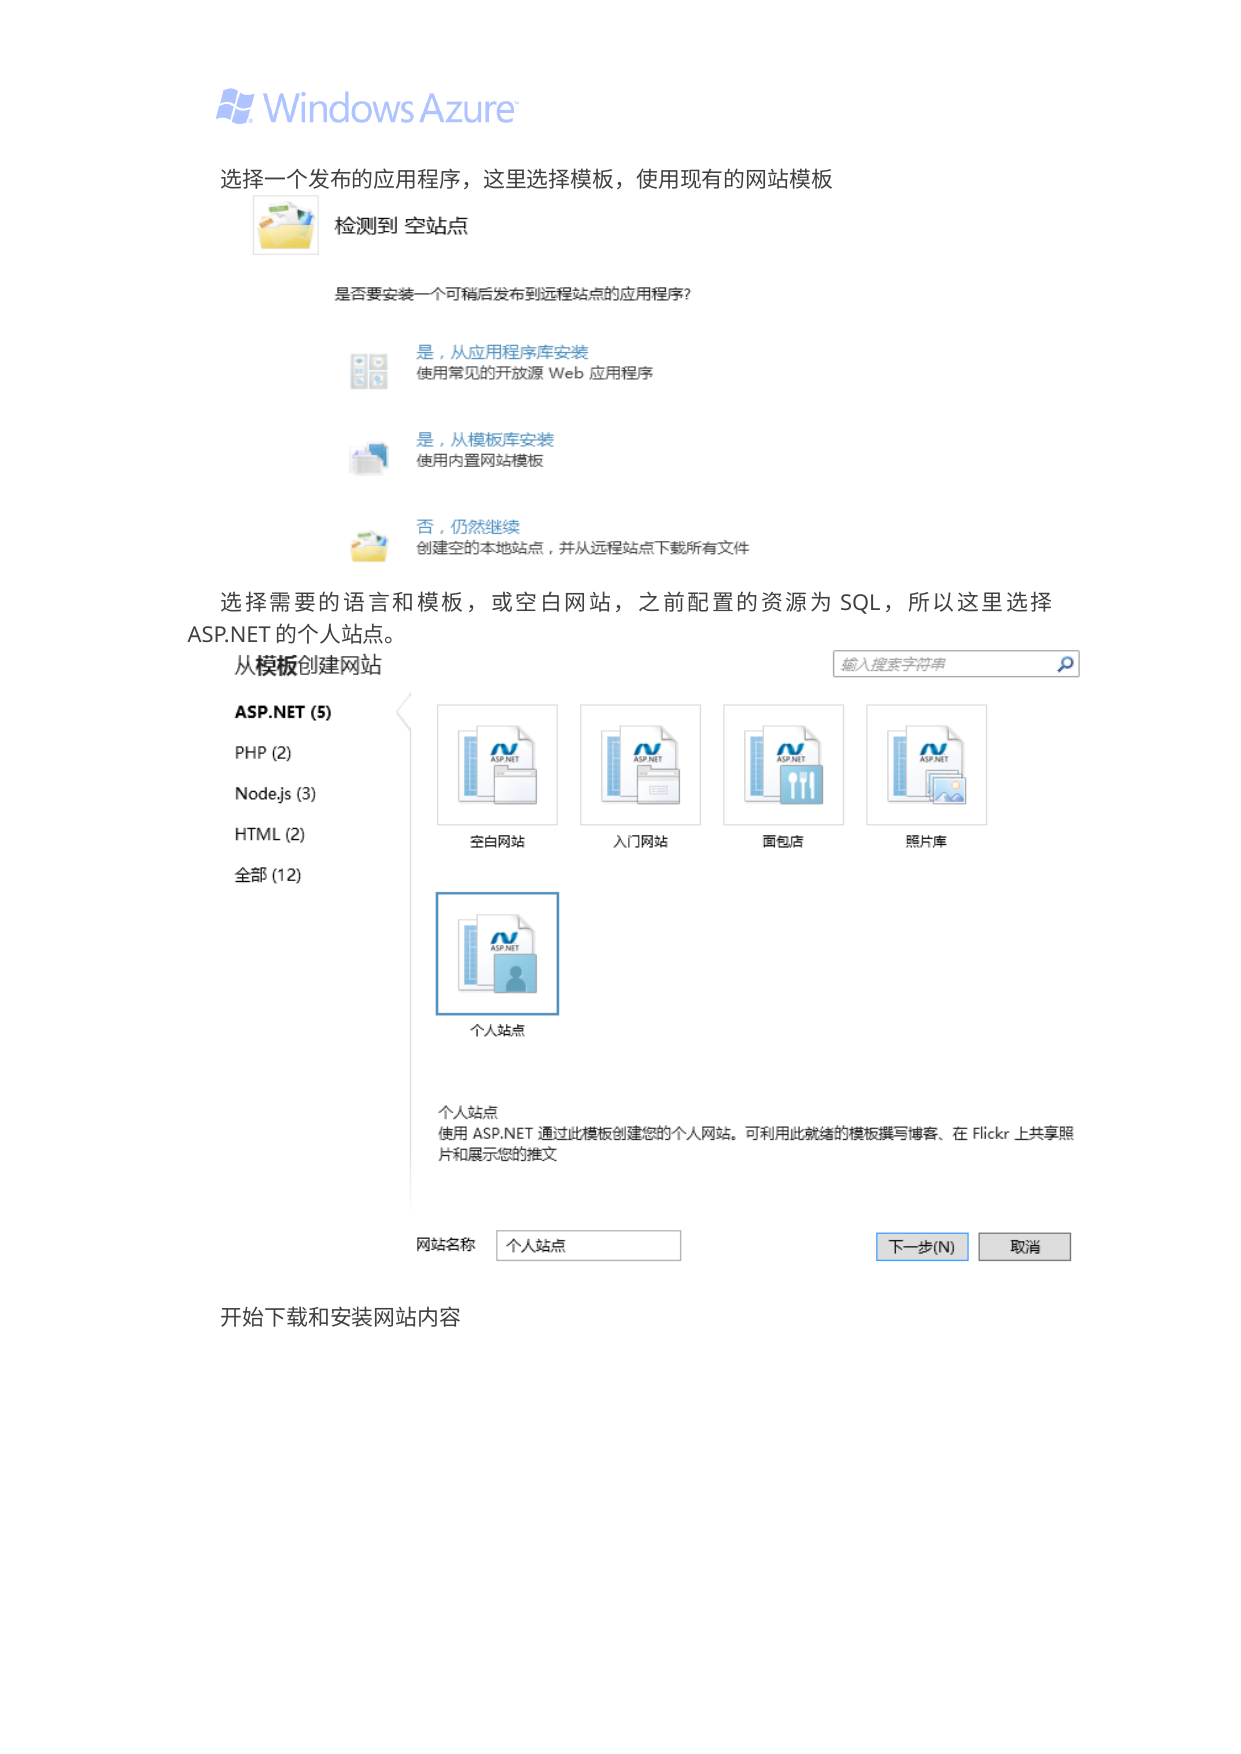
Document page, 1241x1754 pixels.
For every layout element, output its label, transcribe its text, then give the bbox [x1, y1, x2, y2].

text 选择一个发布的应用程序，这里选择模板，使用现有的网站模板 [187, 162, 1053, 194]
text 开始下载和安装网站内容 [187, 1299, 1053, 1332]
picture [220, 194, 1086, 570]
text 选择需要的语言和模板，或空白网站，之前配置的资源为SQL，所以这里选择ASP.NET的个人站点。 [187, 584, 1053, 649]
picture [220, 649, 1086, 1271]
